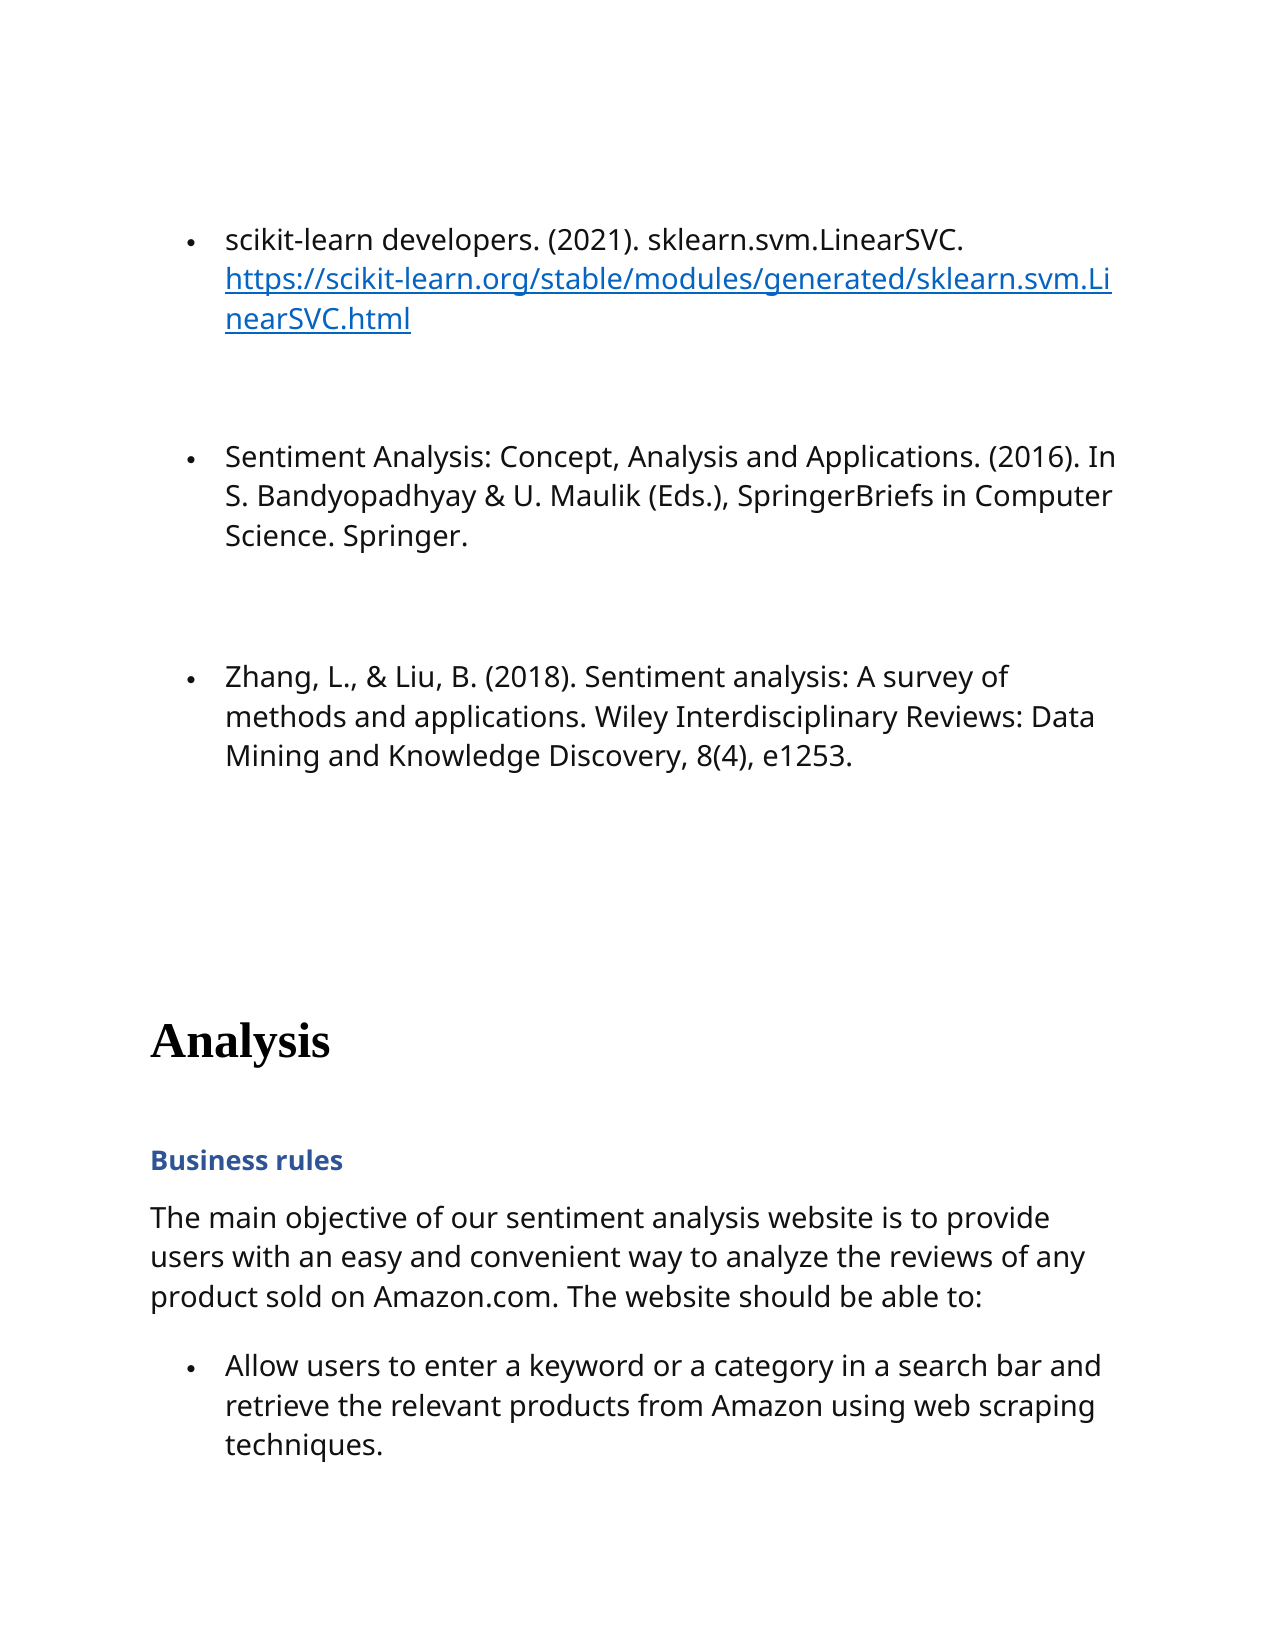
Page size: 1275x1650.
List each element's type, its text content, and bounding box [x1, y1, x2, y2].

list Allow users to enter a keyword or a category in a search bar and retrieve the relevant products from Amazon using web scraping techniques. [187, 1345, 1125, 1464]
list Zhang, L., & Liu, B. (2018). Sentiment analysis: A survey of methods and applications. Wiley Interdisciplinary Reviews: Data Mining and Knowledge Discovery, 8(4), e1253. [187, 656, 1125, 775]
list Sentiment Analysis: Concept, Analysis and Applications. (2016). In S. Bandyopadhyay & U. Maulik (Eds.), SpringerBriefs in Computer Science. Springer. [187, 436, 1125, 555]
subtitle Analysis [150, 1011, 1125, 1068]
list scikit-learn developers. (2021). sklearn.svm.LinearSVC. https://scikit-learn.org/stable/modules/generated/sklearn.svm.LinearSVC.html [187, 219, 1125, 338]
subtitle Business rules [150, 1142, 1125, 1178]
text The main objective of our sentiment analysis website is to provide users with an easy and convenient way to analyze the reviews of any product sold on Amazon.com. The website should be able to: [150, 1197, 1125, 1316]
